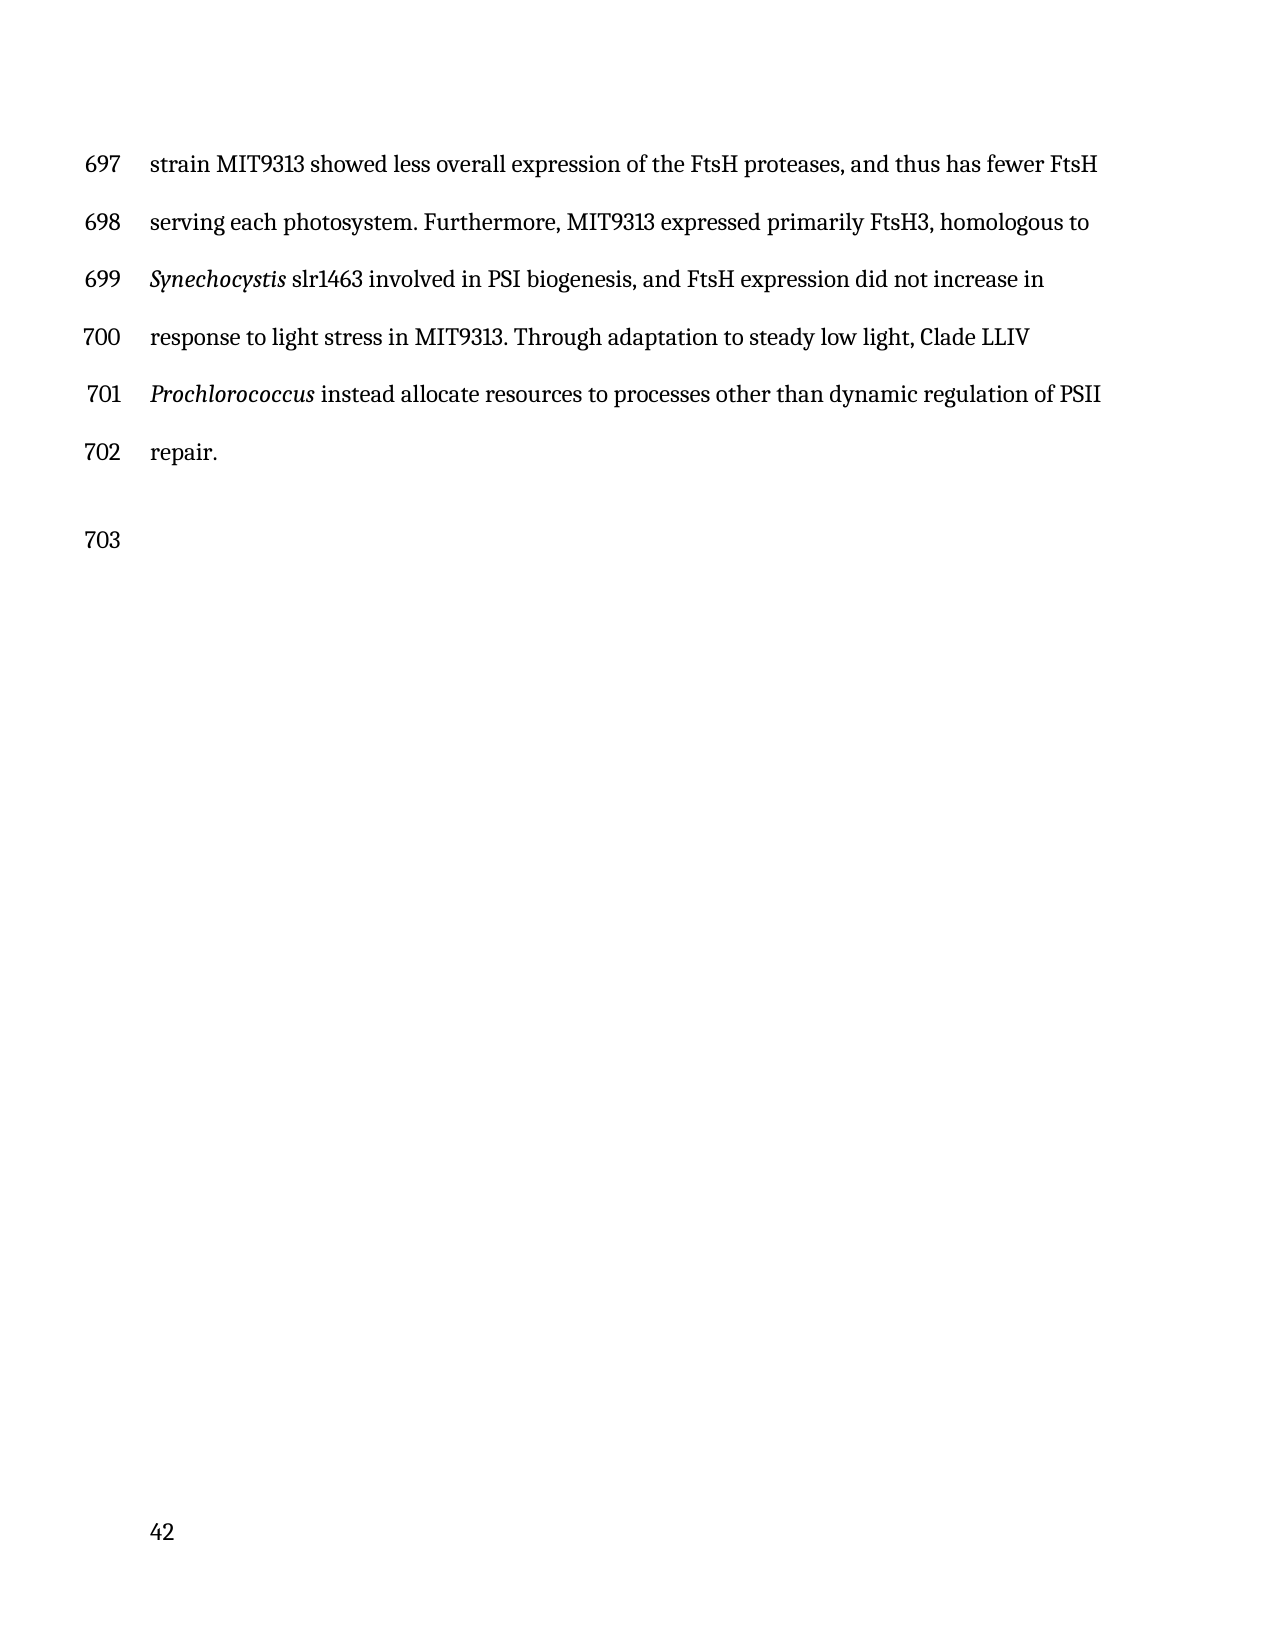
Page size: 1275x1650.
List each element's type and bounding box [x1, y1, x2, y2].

text [150, 150, 1125, 466]
